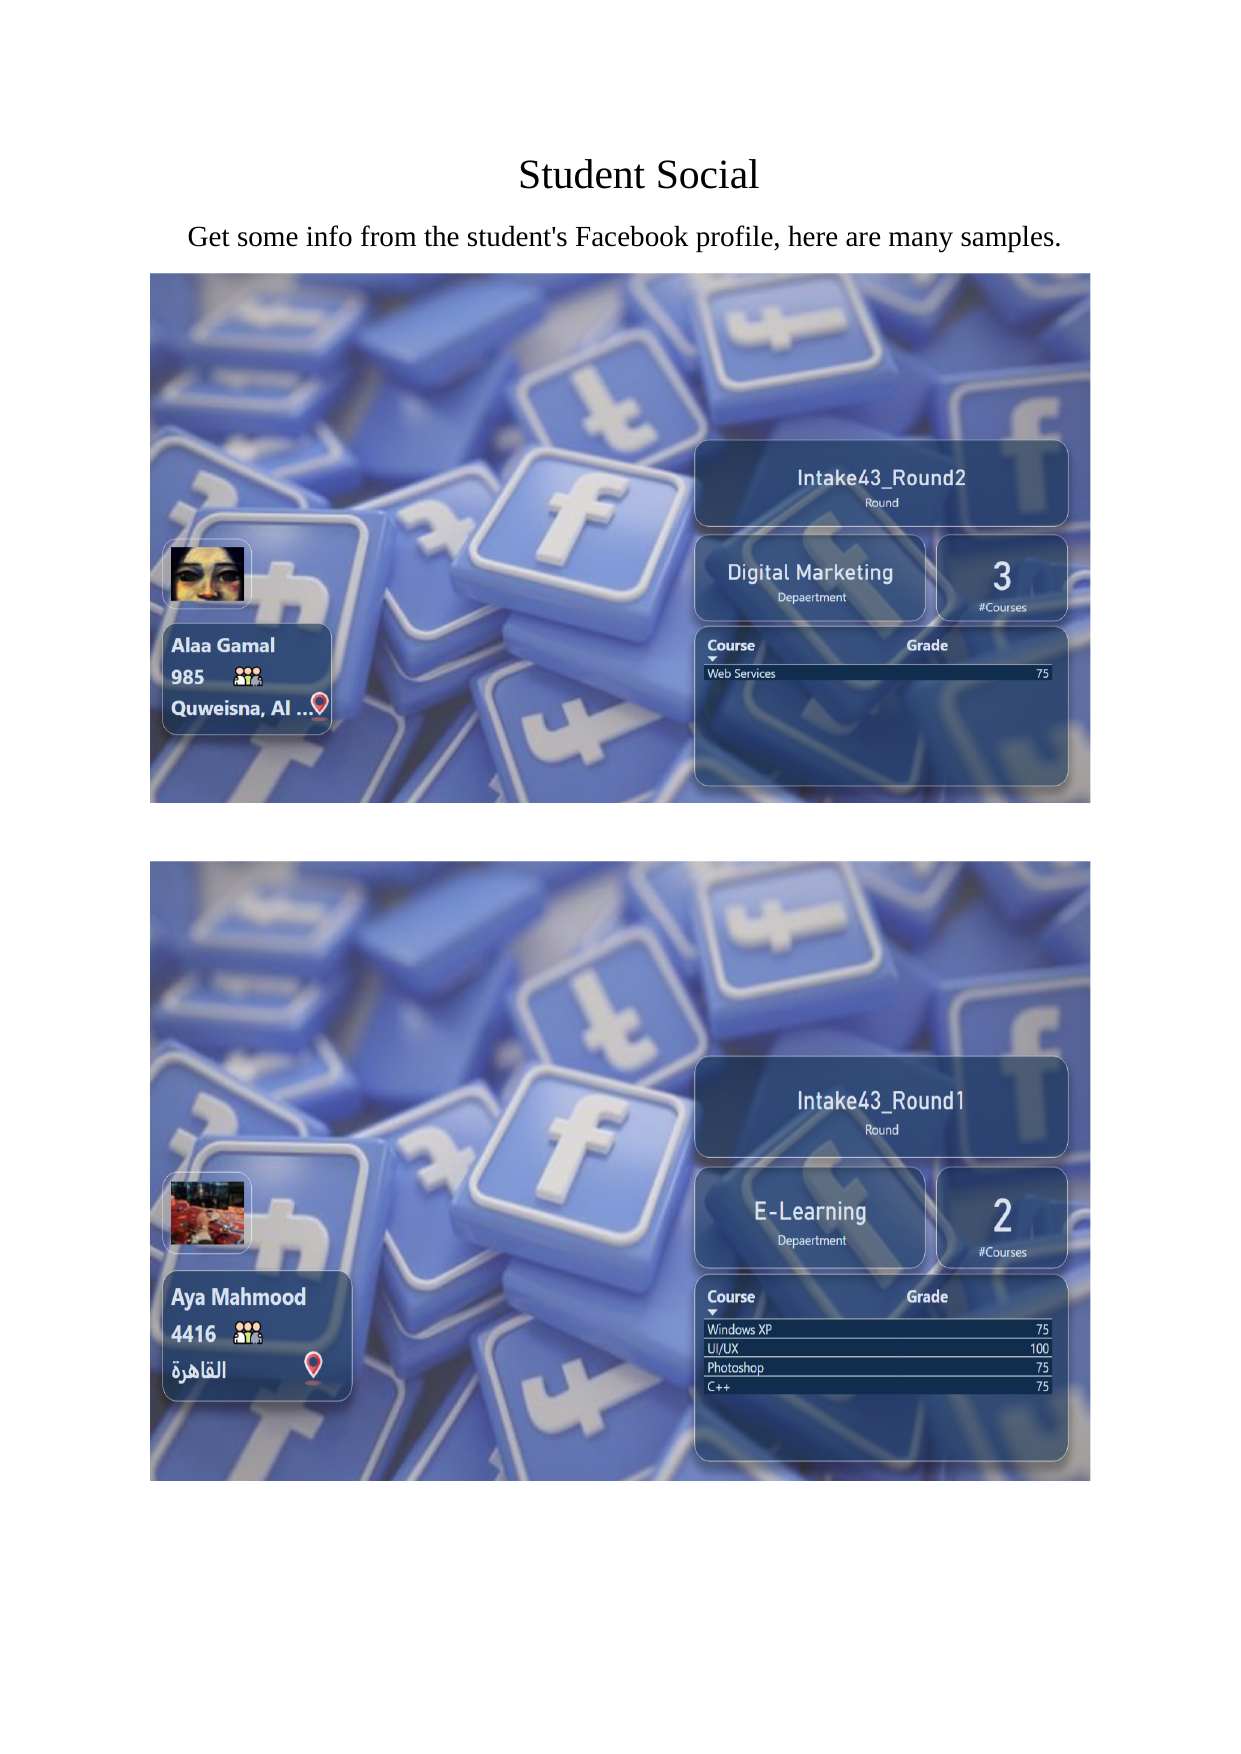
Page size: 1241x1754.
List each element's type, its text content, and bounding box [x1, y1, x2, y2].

picture [150, 861, 1091, 1481]
picture [150, 273, 1091, 803]
text Get some info from the student's Facebook profile, here are many samples. [187, 219, 1090, 252]
text Student Social [187, 150, 1090, 198]
